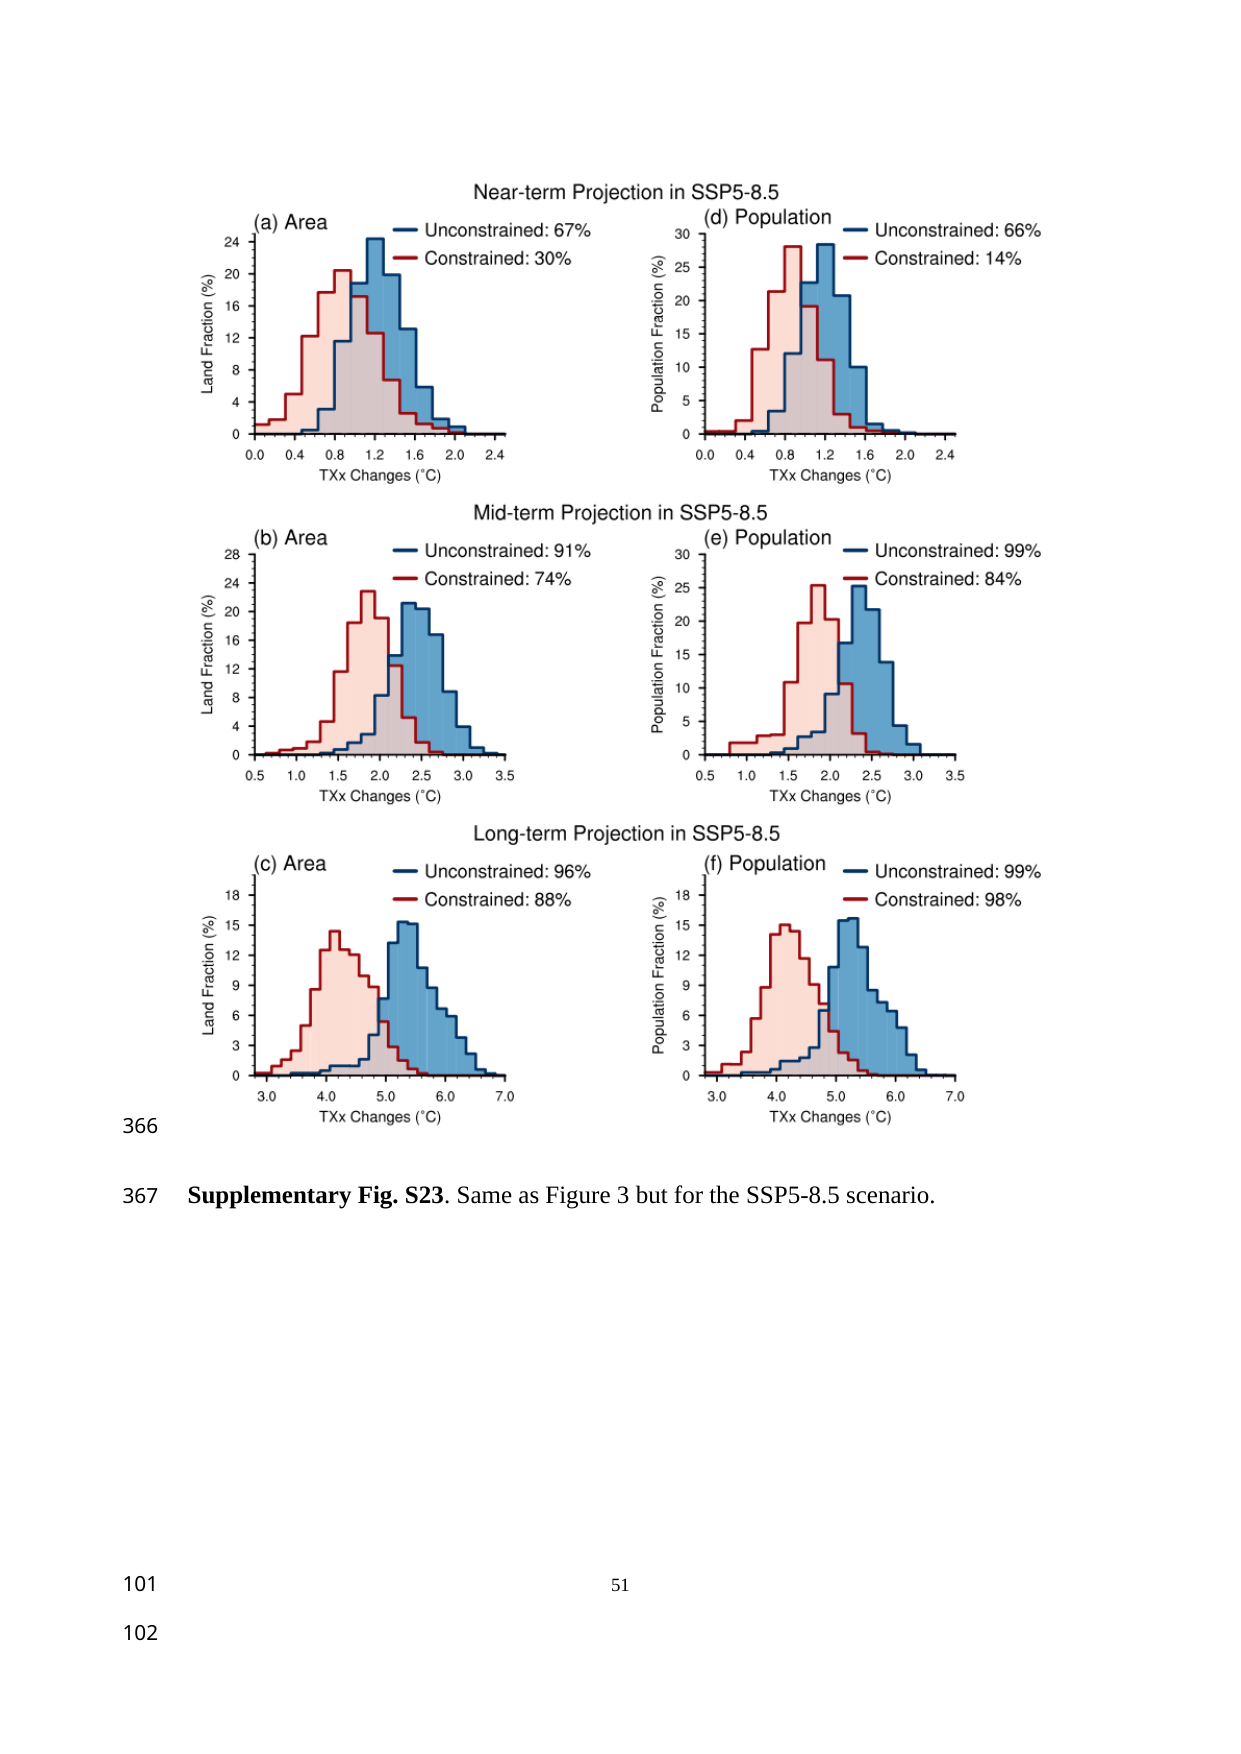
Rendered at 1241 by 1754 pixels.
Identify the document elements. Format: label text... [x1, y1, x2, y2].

text Supplementary Fig. S23. Same as Figure 3 but for the SSP5-8.5 scenario. [187, 1179, 1053, 1211]
picture [187, 173, 1046, 1134]
